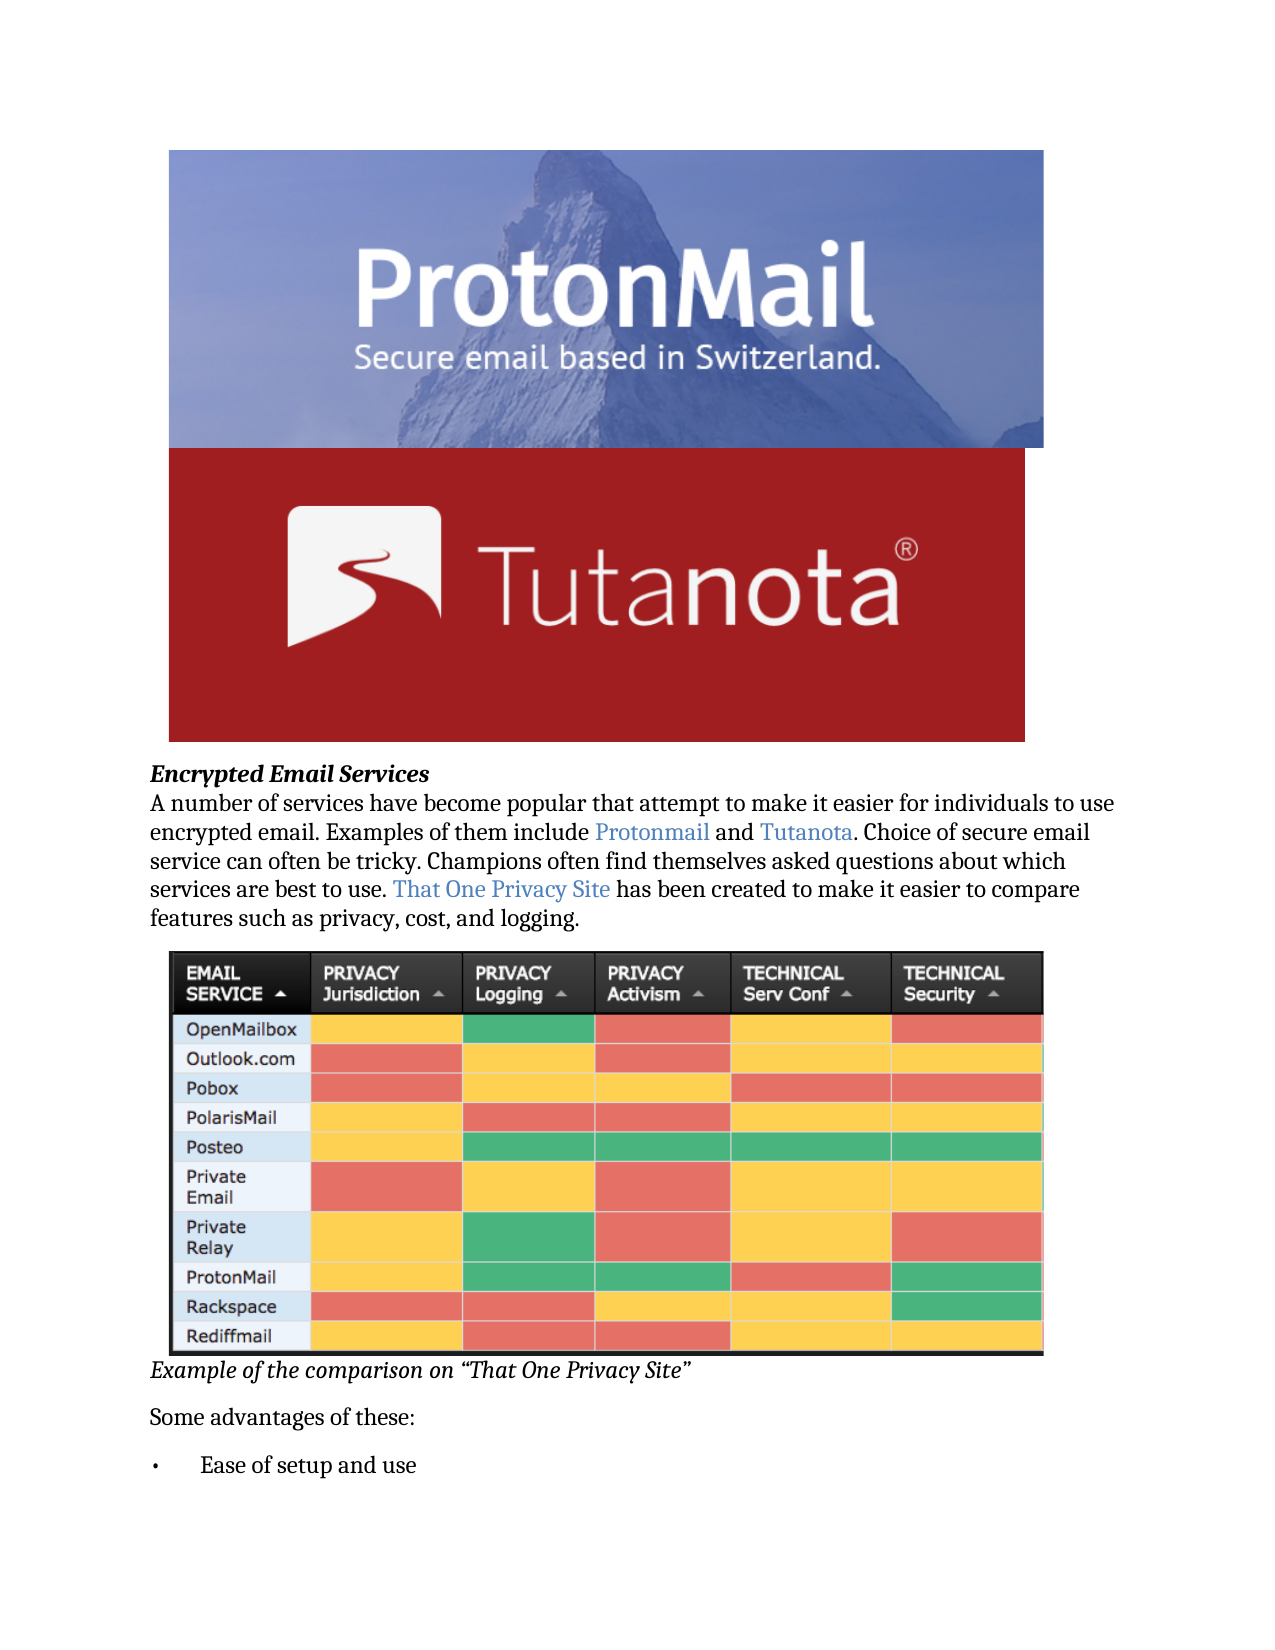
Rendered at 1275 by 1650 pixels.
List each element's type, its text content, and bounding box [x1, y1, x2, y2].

text Some advantages of these: [150, 1403, 1125, 1432]
picture [168, 150, 1044, 742]
list Ease of setup and use [150, 1451, 1125, 1479]
text Encrypted Email Services A number of services have become popular that attempt to make it easier for individuals to use encrypted email. Examples of them include Protonmail and Tutanota. Choice of secure email service can often be tricky. Champions often find themselves asked questions about which services are best to use. That One Privacy Site has been created to make it easier to compare features such as privacy, cost, and logging. [150, 760, 1125, 933]
picture [168, 951, 1044, 1356]
